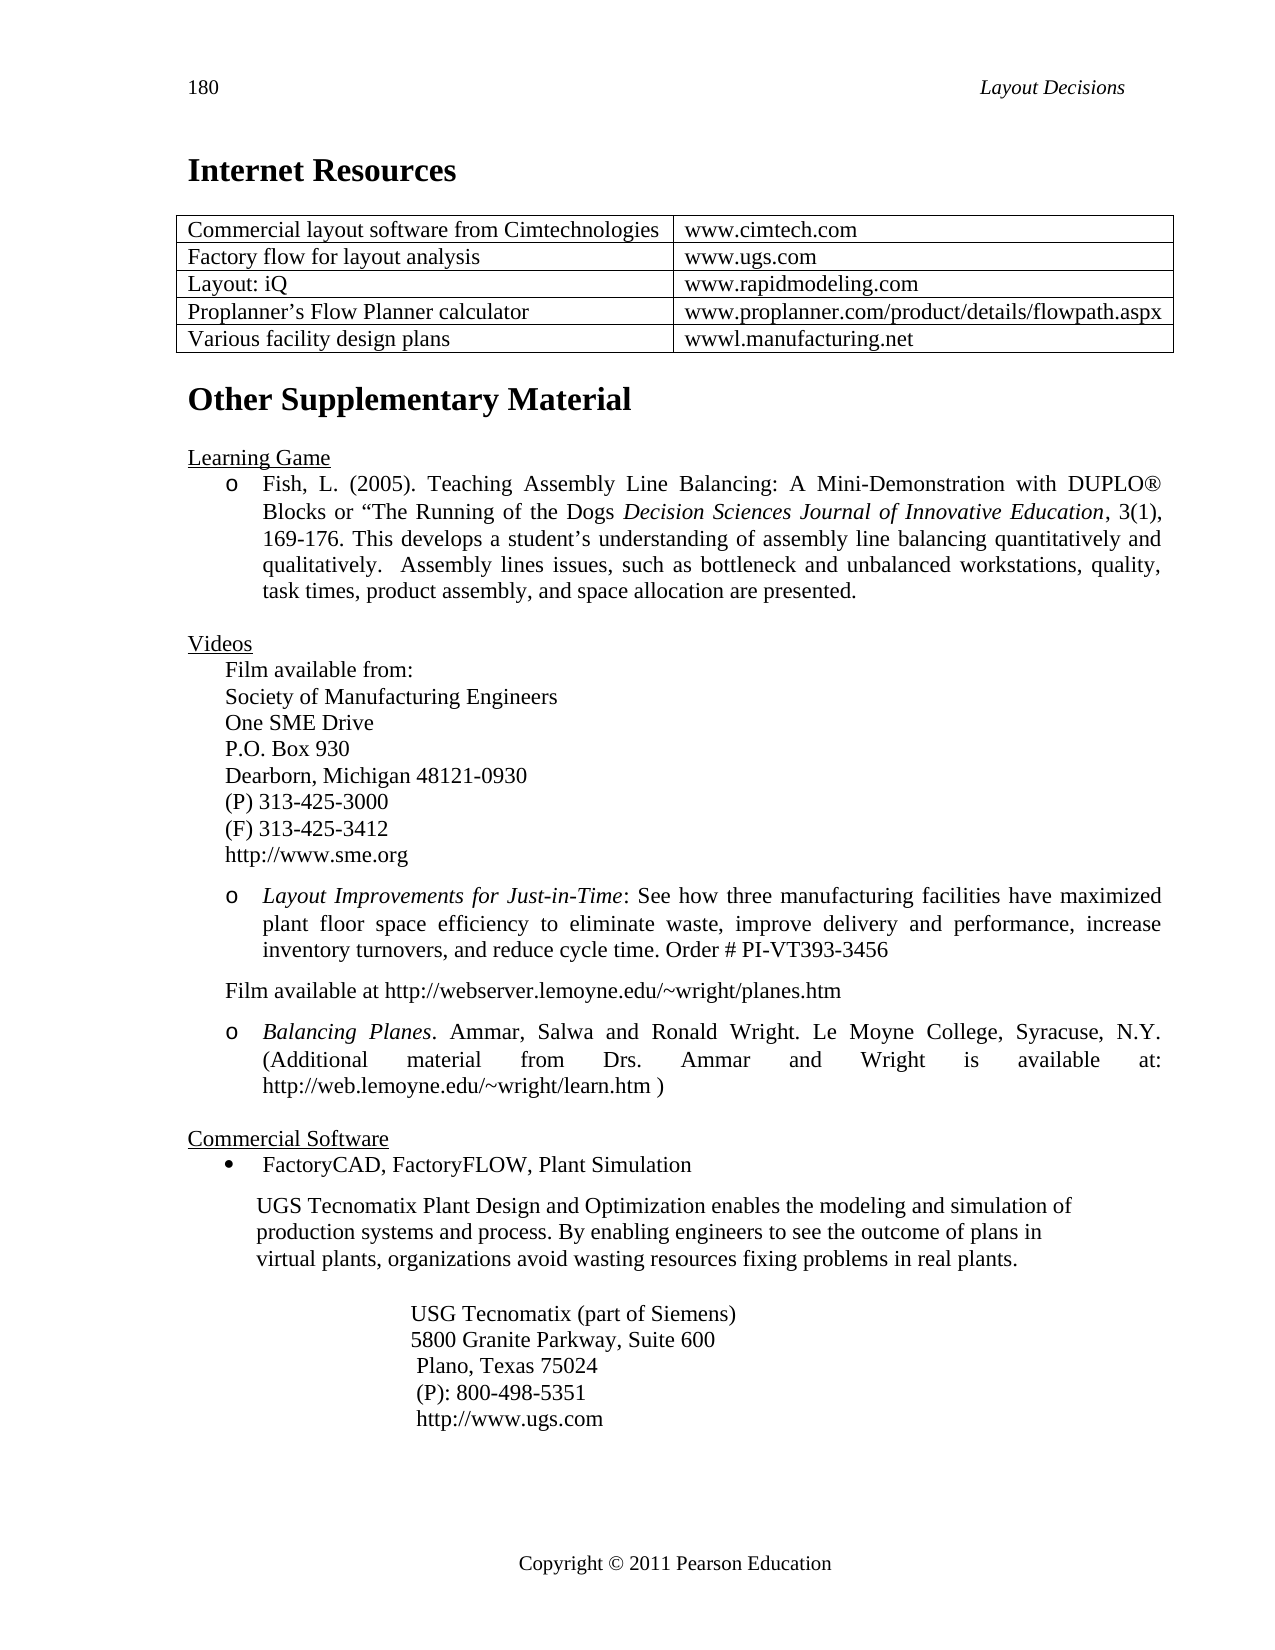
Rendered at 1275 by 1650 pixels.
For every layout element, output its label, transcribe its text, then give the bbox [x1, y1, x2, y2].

text Learning Game [187, 444, 1162, 470]
list FactoryCAD, FactoryFLOW, Plant Simulation [225, 1151, 1162, 1178]
text Society of Manufacturing Engineers [225, 683, 1162, 709]
text (P): 800-498-5351 [187, 1379, 1162, 1405]
text P.O. Box 930 [225, 736, 1162, 762]
text One SME Drive [225, 709, 1162, 736]
table_header Commercial layout software from Cimtechnologies [177, 216, 673, 242]
table_cell www.proplanner.com/product/details/flowpath.aspx [674, 298, 1173, 324]
text production systems and process. By enabling engineers to see the outcome of plans in [187, 1218, 1162, 1245]
table_cell Layout: iQ [177, 271, 673, 297]
text Plano, Texas 75024 [187, 1353, 1162, 1379]
text Dearborn, Michigan 48121-0930 [225, 762, 1162, 788]
text Commercial Software [187, 1125, 1162, 1151]
text http://www.ugs.com [187, 1405, 1162, 1432]
text USG Tecnomatix (part of Siemens) [187, 1300, 1162, 1326]
list Fish, L. (2005). Teaching Assembly Line Balancing: A Mini-Demonstration with DUPLO® Blocks or “The Running of the Dogs Decision Sciences Journal of Innovative Education, 3(1), 169-176. This develops a student’s understanding of assembly line balancing quantitatively and qualitatively. Assembly lines issues, such as bottleneck and unbalanced workstations, quality, task times, product assembly, and space allocation are presented. [225, 470, 1162, 604]
text Film available from: [225, 656, 1162, 683]
table_cell www.rapidmodeling.com [674, 271, 1173, 297]
table_header www.cimtech.com [674, 216, 1173, 242]
text http://www.sme.org [225, 841, 1162, 867]
text Film available at http://webserver.lemoyne.edu/~wright/planes.htm [187, 977, 1162, 1003]
list Balancing Planes. Ammar, Salwa and Ronald Wright. Le Moyne College, Syracuse, N.Y. (Additional material from Drs. Ammar and Wright is available at: http://web.lemoyne.edu/~wright/learn.htm ) [225, 1018, 1162, 1099]
table_cell www.ugs.com [674, 243, 1173, 269]
text virtual plants, organizations avoid wasting resources fixing problems in real plants. [187, 1245, 1162, 1271]
text (P) 313-425-3000 [225, 788, 1162, 814]
list Layout Improvements for Just-in-Time: See how three manufacturing facilities have maximized plant floor space efficiency to eliminate waste, improve delivery and performance, increase inventory turnovers, and reduce cycle time. Order # PI-VT393-3456 [225, 882, 1162, 963]
text (F) 313-425-3412 [225, 814, 1162, 841]
text Videos [187, 630, 1162, 656]
table_cell wwwl.manufacturing.net [674, 325, 1173, 352]
table_cell Various facility design plans [177, 325, 673, 352]
text Internet Resources [187, 150, 1162, 188]
text 5800 Granite Parkway, Suite 600 [187, 1326, 1162, 1353]
table_cell Proplanner’s Flow Planner calculator [177, 298, 673, 324]
table_cell Factory flow for layout analysis [177, 243, 673, 269]
text Other Supplementary Material [187, 379, 1162, 417]
text UGS Tecnomatix Plant Design and Optimization enables the modeling and simulation of [187, 1192, 1162, 1218]
